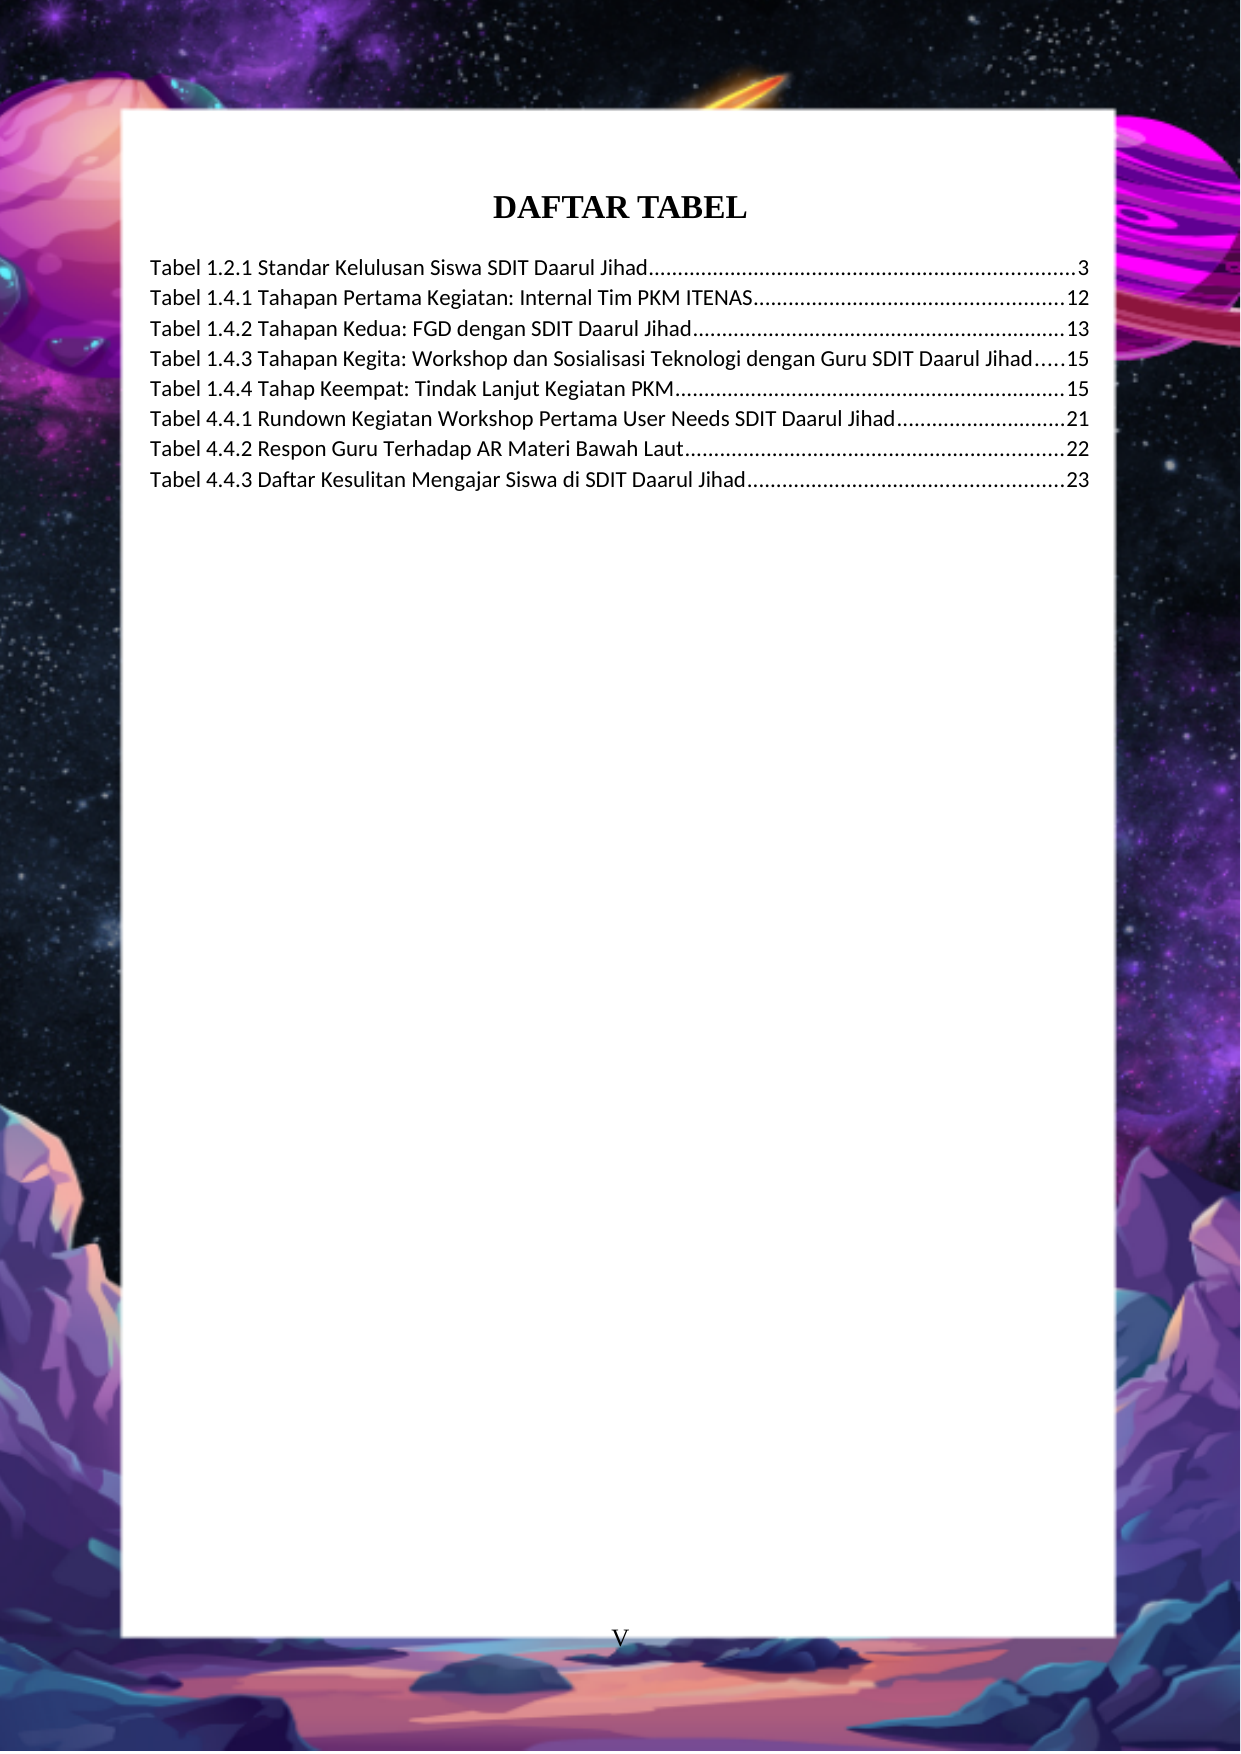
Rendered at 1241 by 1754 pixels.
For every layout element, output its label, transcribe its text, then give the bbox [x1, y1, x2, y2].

text Tabel 1.4.4 Tahap Keempat: Tindak Lanjut Kegiatan PKM 15 [150, 374, 1090, 402]
text Tabel 1.4.2 Tahapan Kedua: FGD dengan SDIT Daarul Jihad 13 [150, 314, 1090, 342]
subtitle DAFTAR TABEL [150, 187, 1090, 226]
text Tabel 1.4.3 Tahapan Kegita: Workshop dan Sosialisasi Teknologi dengan Guru SDIT Daarul Jihad 15 [150, 344, 1090, 372]
text Tabel 1.4.1 Tahapan Pertama Kegiatan: Internal Tim PKM ITENAS 12 [150, 283, 1090, 312]
picture [0, 0, 1241, 1751]
text Tabel 4.4.1 Rundown Kegiatan Workshop Pertama User Needs SDIT Daarul Jihad 21 [150, 404, 1090, 432]
text Tabel 4.4.2 Respon Guru Terhadap AR Materi Bawah Laut 22 [150, 434, 1090, 463]
text Tabel 1.2.1 Standar Kelulusan Siswa SDIT Daarul Jihad 3 [150, 253, 1090, 281]
text Tabel 4.4.3 Daftar Kesulitan Mengajar Siswa di SDIT Daarul Jihad 23 [150, 465, 1090, 493]
